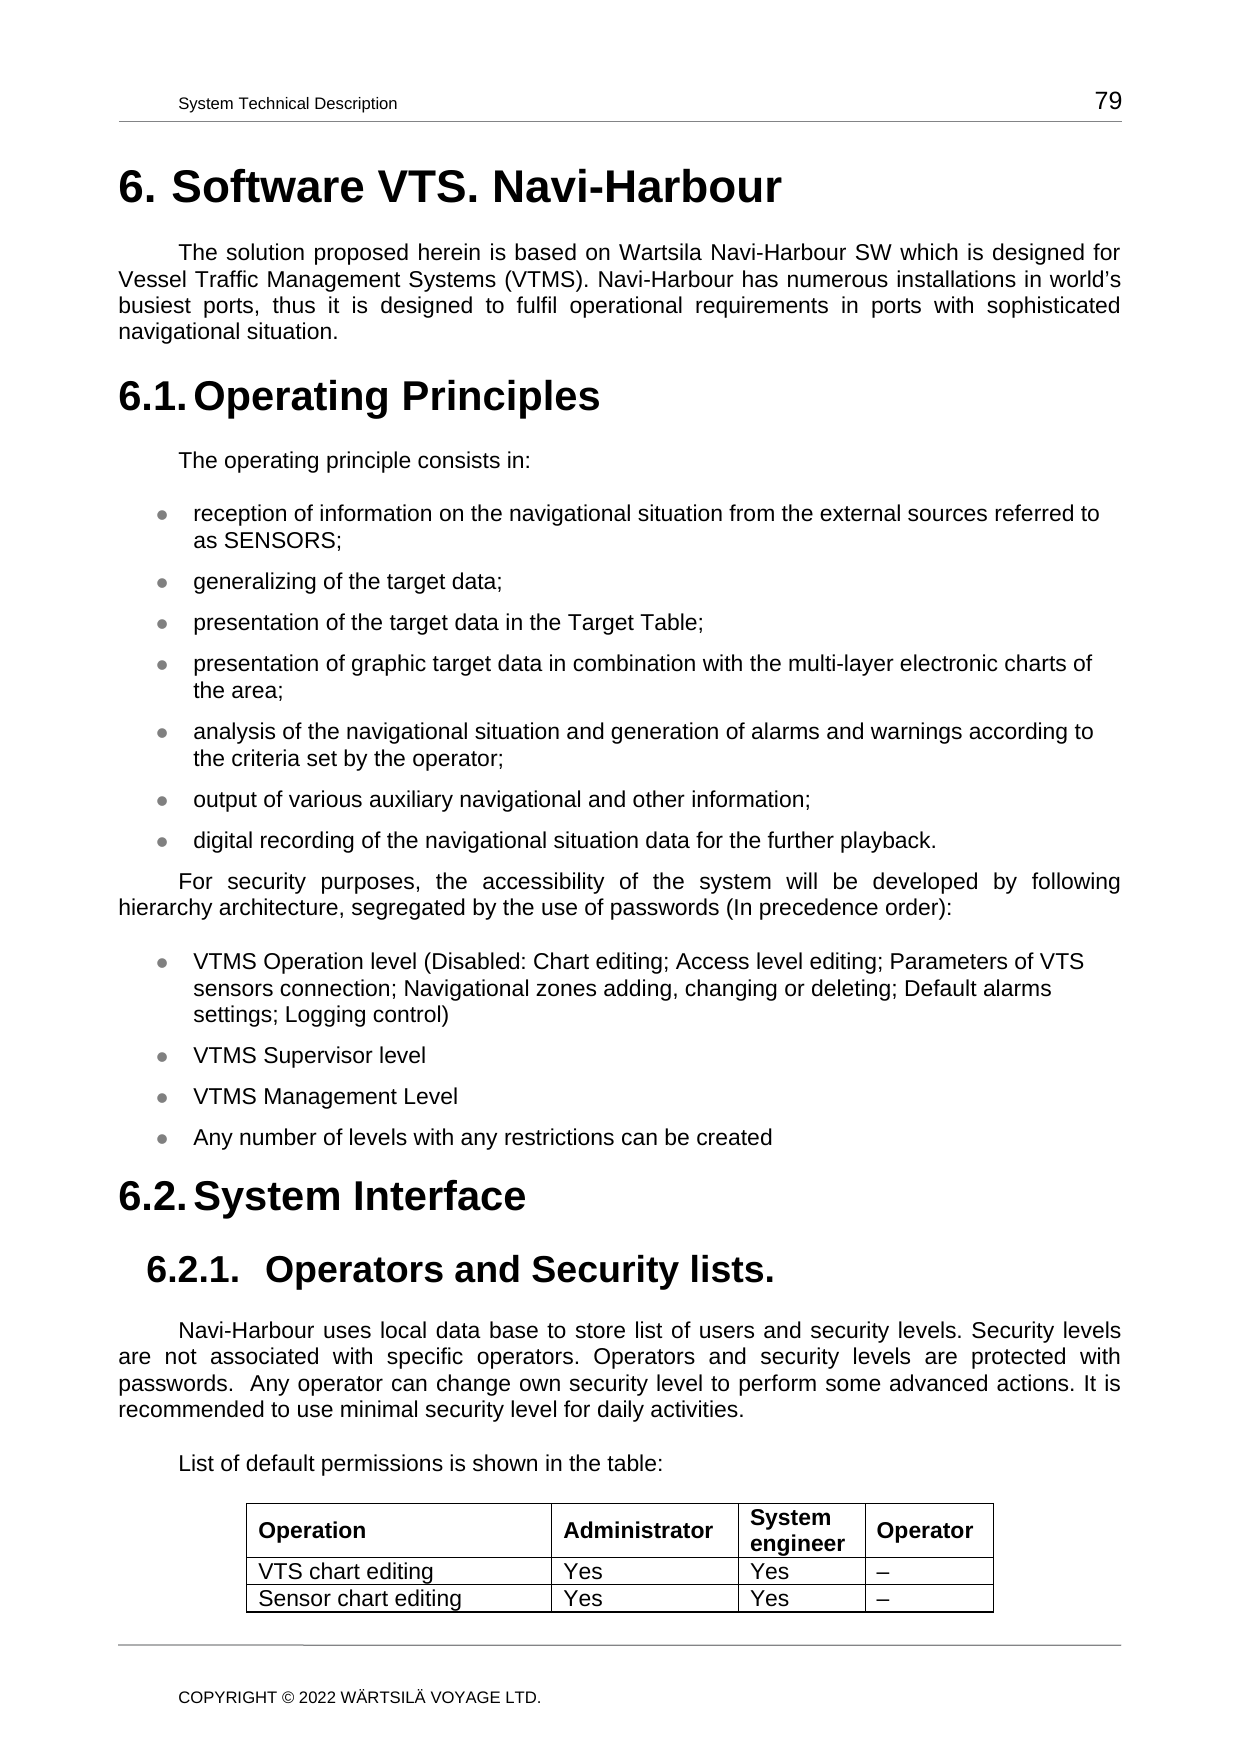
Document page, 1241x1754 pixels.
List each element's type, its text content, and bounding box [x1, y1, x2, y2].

subtitle Operators and Security lists. [146, 1247, 1122, 1290]
list analysis of the navigational situation and generation of alarms and warnings according to the criteria set by the operator; [156, 718, 1122, 771]
table_cell – [866, 1585, 993, 1611]
list output of various auxiliary navigational and other information; [156, 786, 1122, 812]
table_cell – [866, 1558, 993, 1584]
subtitle Operating Principles [118, 372, 1122, 420]
list VTMS Operation level (Disabled: Chart editing; Access level editing; Parameters of VTS sensors connection; Navigational zones adding, changing or deleting; Default alarms settings; Logging control) [156, 948, 1122, 1027]
table_header Operator [866, 1504, 993, 1557]
table_cell Yes [552, 1585, 738, 1611]
text Navi-Harbour uses local data base to store list of users and security levels. Security levels are not associated with specific operators. Operators and security levels are protected with passwords. Any operator can change own security level to perform some advanced actions. It is recommended to use minimal security level for daily activities. [118, 1317, 1122, 1422]
subtitle Software VTS. Navi-Harbour [118, 159, 1122, 212]
table_cell Yes [552, 1558, 738, 1584]
table_cell Yes [739, 1585, 865, 1611]
list VTMS Management Level [156, 1083, 1122, 1110]
list presentation of graphic target data in combination with the multi-layer electronic charts of the area; [156, 650, 1122, 703]
subtitle System Interface [118, 1172, 1122, 1220]
list VTMS Supervisor level [156, 1042, 1122, 1068]
table_cell Sensor chart editing [247, 1585, 551, 1611]
list Any number of levels with any restrictions can be created [156, 1124, 1122, 1151]
list reception of information on the navigational situation from the external sources referred to as SENSORS; [156, 500, 1122, 553]
table_cell VTS chart editing [247, 1558, 551, 1584]
table_cell Yes [739, 1558, 865, 1584]
text List of default permissions is shown in the table: [118, 1449, 1122, 1476]
table_header Administrator [552, 1504, 738, 1557]
text The solution proposed herein is based on Wartsila Navi-Harbour SW which is designed for Vessel Traffic Management Systems (VTMS). Navi-Harbour has numerous installations in world’s busiest ports, thus it is designed to fulfil operational requirements in ports with sophisticated navigational situation. [118, 239, 1122, 345]
list generalizing of the target data; [156, 568, 1122, 594]
list presentation of the target data in the Target Table; [156, 609, 1122, 636]
text For security purposes, the accessibility of the system will be developed by following hierarchy architecture, segregated by the use of passwords (In precedence order): [118, 868, 1122, 921]
table_header System engineer [739, 1504, 865, 1557]
text The operating principle consists in: [118, 447, 1122, 473]
table_header Operation [247, 1504, 551, 1557]
list digital recording of the navigational situation data for the further playback. [156, 827, 1122, 853]
